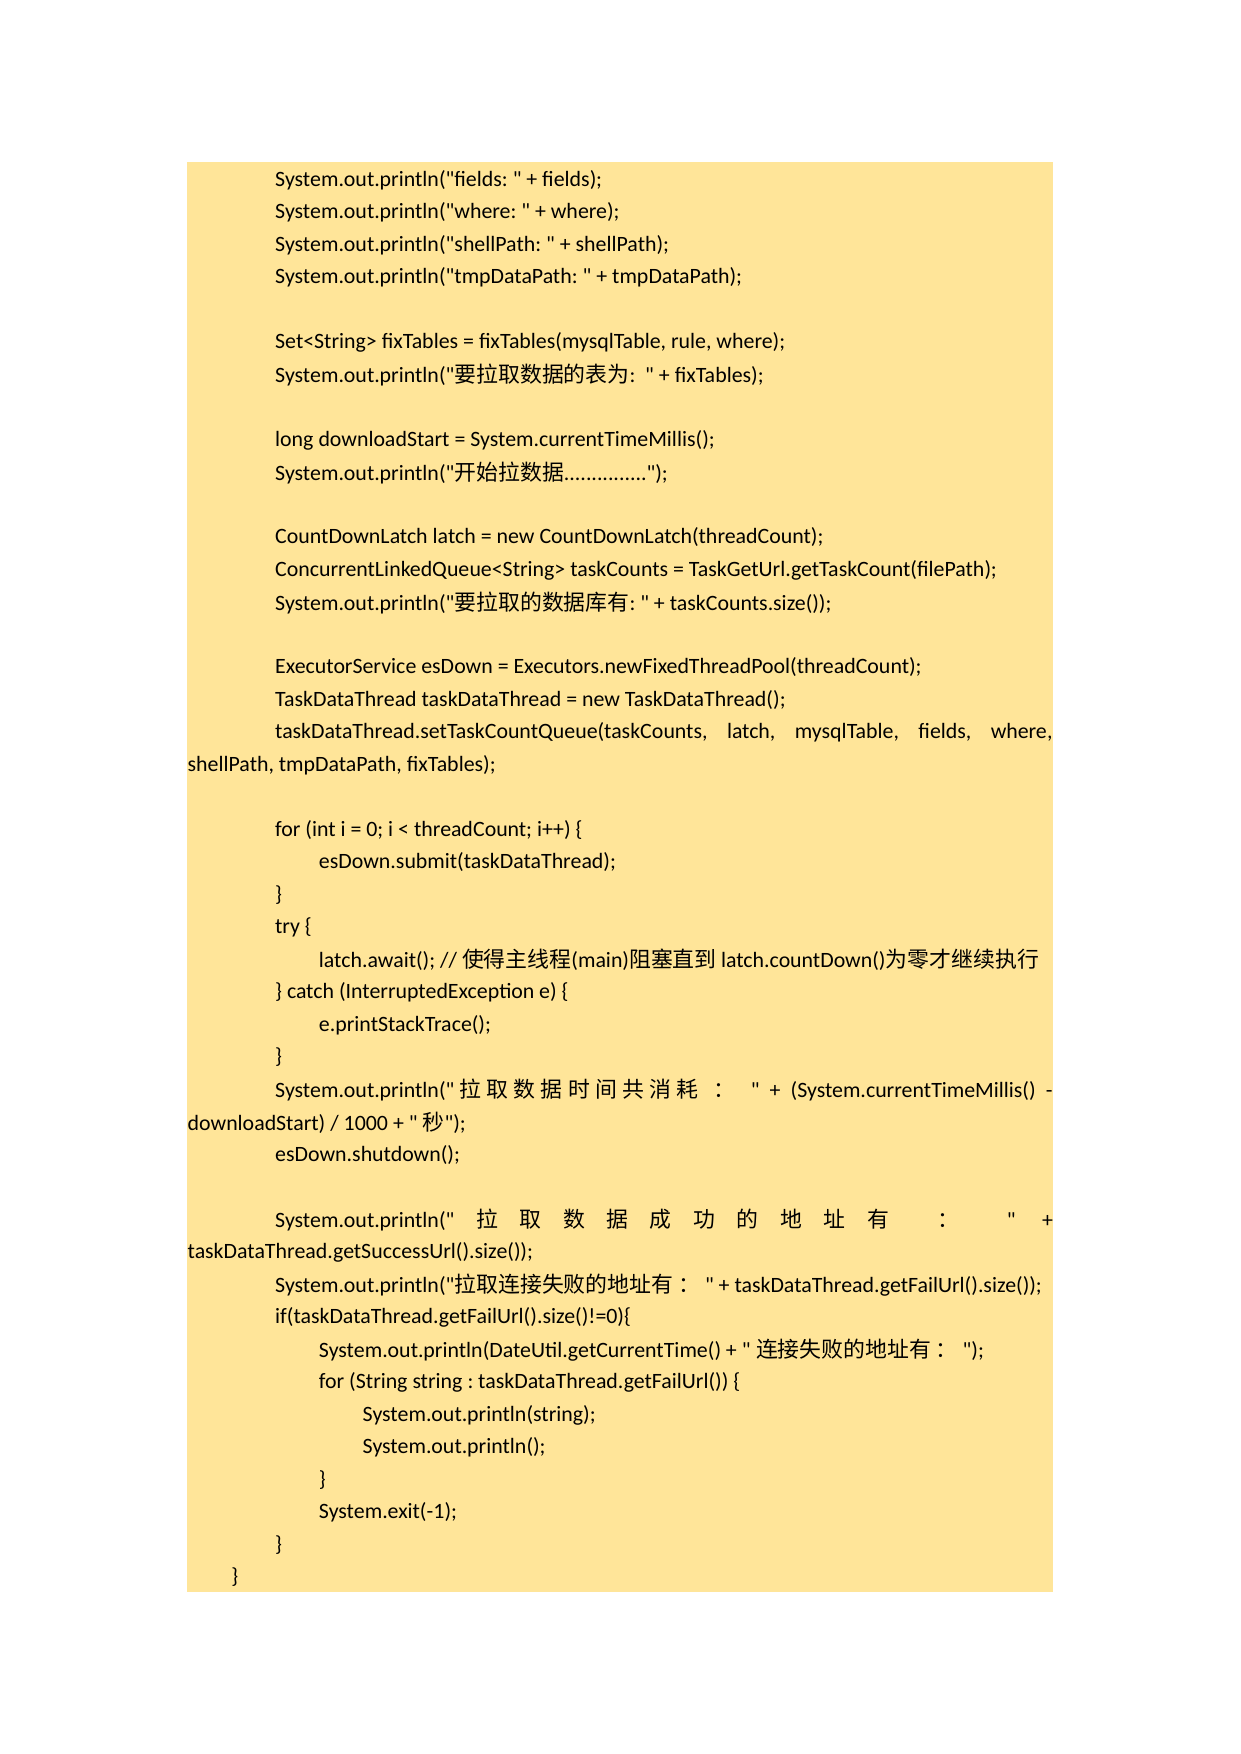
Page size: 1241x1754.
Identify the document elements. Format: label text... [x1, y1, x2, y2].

text ExecutorService esDown = Executors.newFixedThreadPool(threadCount); [187, 649, 1053, 682]
text TaskDataThread taskDataThread = new TaskDataThread(); [187, 682, 1053, 714]
text } [187, 1462, 1053, 1494]
text esDown.submit(taskDataThread); [187, 844, 1053, 877]
text System.out.println("要拉取的数据库有: " + taskCounts.size()); [187, 584, 1053, 617]
text } [187, 877, 1053, 909]
text for (int i = 0; i < threadCount; i++) { [187, 812, 1053, 844]
text for (String string : taskDataThread.getFailUrl()) { [187, 1364, 1053, 1397]
text System.out.println(string); [187, 1397, 1053, 1429]
text latch.await(); // 使得主线程(main)阻塞直到latch.countDown()为零才继续执行 [187, 942, 1053, 974]
text System.out.println(); [187, 1429, 1053, 1462]
text taskDataThread.setTaskCountQueue(taskCounts, latch, mysqlTable, fields, where, shellPath, tmpDataPath, fixTables); [187, 714, 1053, 779]
text System.out.println("tmpDataPath: " + tmpDataPath); [187, 259, 1053, 292]
text } [187, 1527, 1053, 1559]
text } catch (InterruptedException e) { [187, 974, 1053, 1007]
text System.out.println("拉取数据成功的地址有 ： " + taskDataThread.getSuccessUrl().size()); [187, 1202, 1053, 1267]
text System.out.println("拉取连接失败的地址有 ： " + taskDataThread.getFailUrl().size()); [187, 1267, 1053, 1299]
text if(taskDataThread.getFailUrl().size()!=0){ [187, 1299, 1053, 1332]
text System.out.println("fields: " + fields); [187, 162, 1053, 194]
text System.exit(-1); [187, 1494, 1053, 1527]
text try { [187, 909, 1053, 942]
text System.out.println(DateUtil.getCurrentTime() + " 连接失败的地址有 ： "); [187, 1332, 1053, 1364]
text System.out.println("shellPath: " + shellPath); [187, 227, 1053, 259]
text Set<String> fixTables = fixTables(mysqlTable, rule, where); [187, 324, 1053, 357]
text CountDownLatch latch = new CountDownLatch(threadCount); [187, 519, 1053, 552]
text } [187, 1039, 1053, 1072]
text e.printStackTrace(); [187, 1007, 1053, 1039]
text } [187, 1559, 1053, 1592]
text System.out.println("拉取数据时间共消耗 ： " + (System.currentTimeMillis() - downloadStart) / 1000 + " 秒"); [187, 1072, 1053, 1137]
text System.out.println("要拉取数据的表为: " + fixTables); [187, 357, 1053, 389]
text ConcurrentLinkedQueue<String> taskCounts = TaskGetUrl.getTaskCount(filePath); [187, 552, 1053, 584]
text esDown.shutdown(); [187, 1137, 1053, 1169]
text System.out.println("where: " + where); [187, 194, 1053, 227]
text long downloadStart = System.currentTimeMillis(); [187, 422, 1053, 454]
text System.out.println("开始拉数据..............."); [187, 454, 1053, 487]
